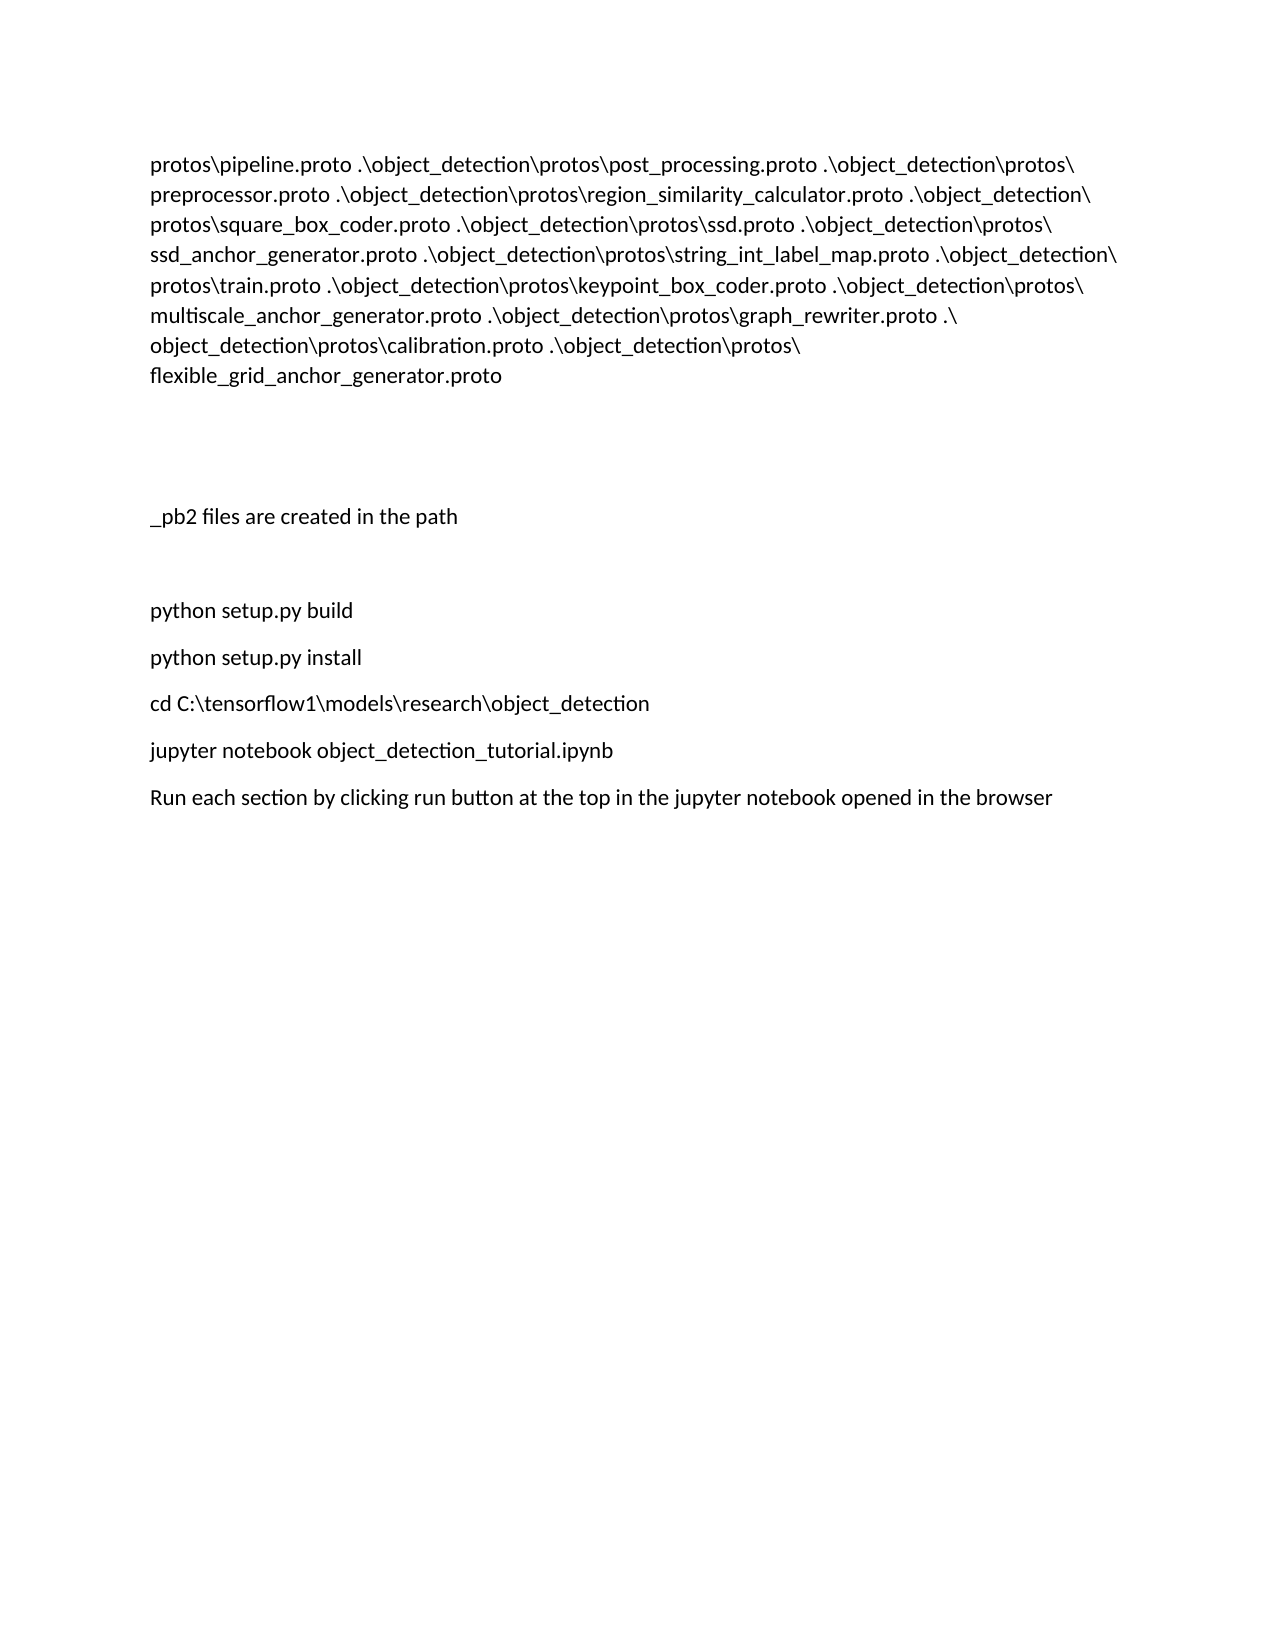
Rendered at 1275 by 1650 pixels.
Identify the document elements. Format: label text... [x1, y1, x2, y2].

text python setup.py install [150, 643, 1125, 671]
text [150, 150, 1125, 389]
text cd C:\tensorflow1\models\research\object_detection [150, 689, 1125, 718]
text Run each section by clicking run button at the top in the jupyter notebook opened in the browser [150, 783, 1125, 811]
text _pb2 files are created in the path [150, 502, 1125, 530]
text python setup.py build [150, 596, 1125, 624]
text jupyter notebook object_detection_tutorial.ipynb [150, 736, 1125, 764]
